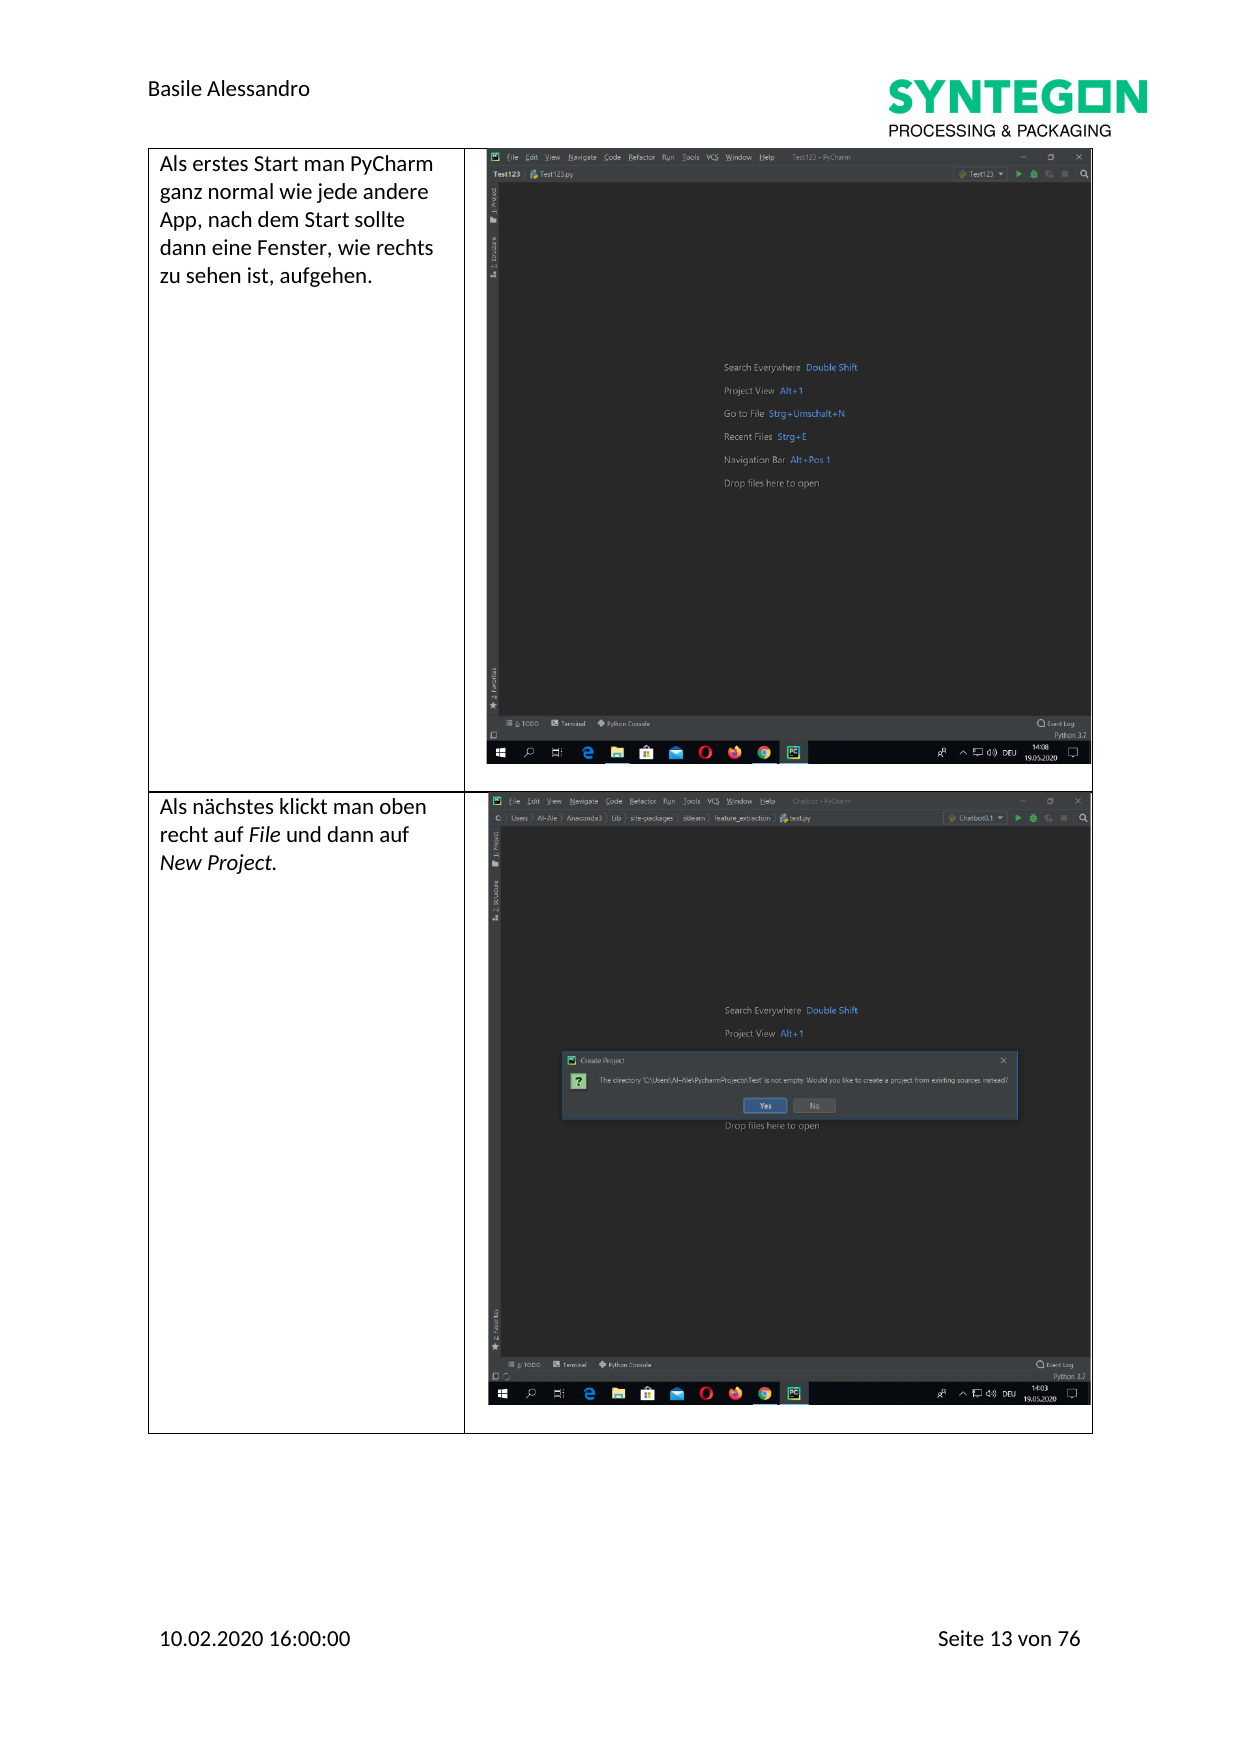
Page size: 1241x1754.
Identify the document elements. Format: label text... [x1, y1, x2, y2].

table_header [465, 149, 1092, 791]
picture [889, 75, 1149, 139]
table_cell Als nächstes klickt man oben recht auf File und dann auf New Project. [149, 793, 464, 1433]
picture [488, 792, 1091, 1405]
table_cell [465, 793, 1092, 1433]
table_header Als erstes Start man PyCharm ganz normal wie jede andere App, nach dem Start sollte dann eine Fenster, wie rechts zu sehen ist, aufgehen. [149, 149, 464, 791]
picture [486, 148, 1092, 764]
